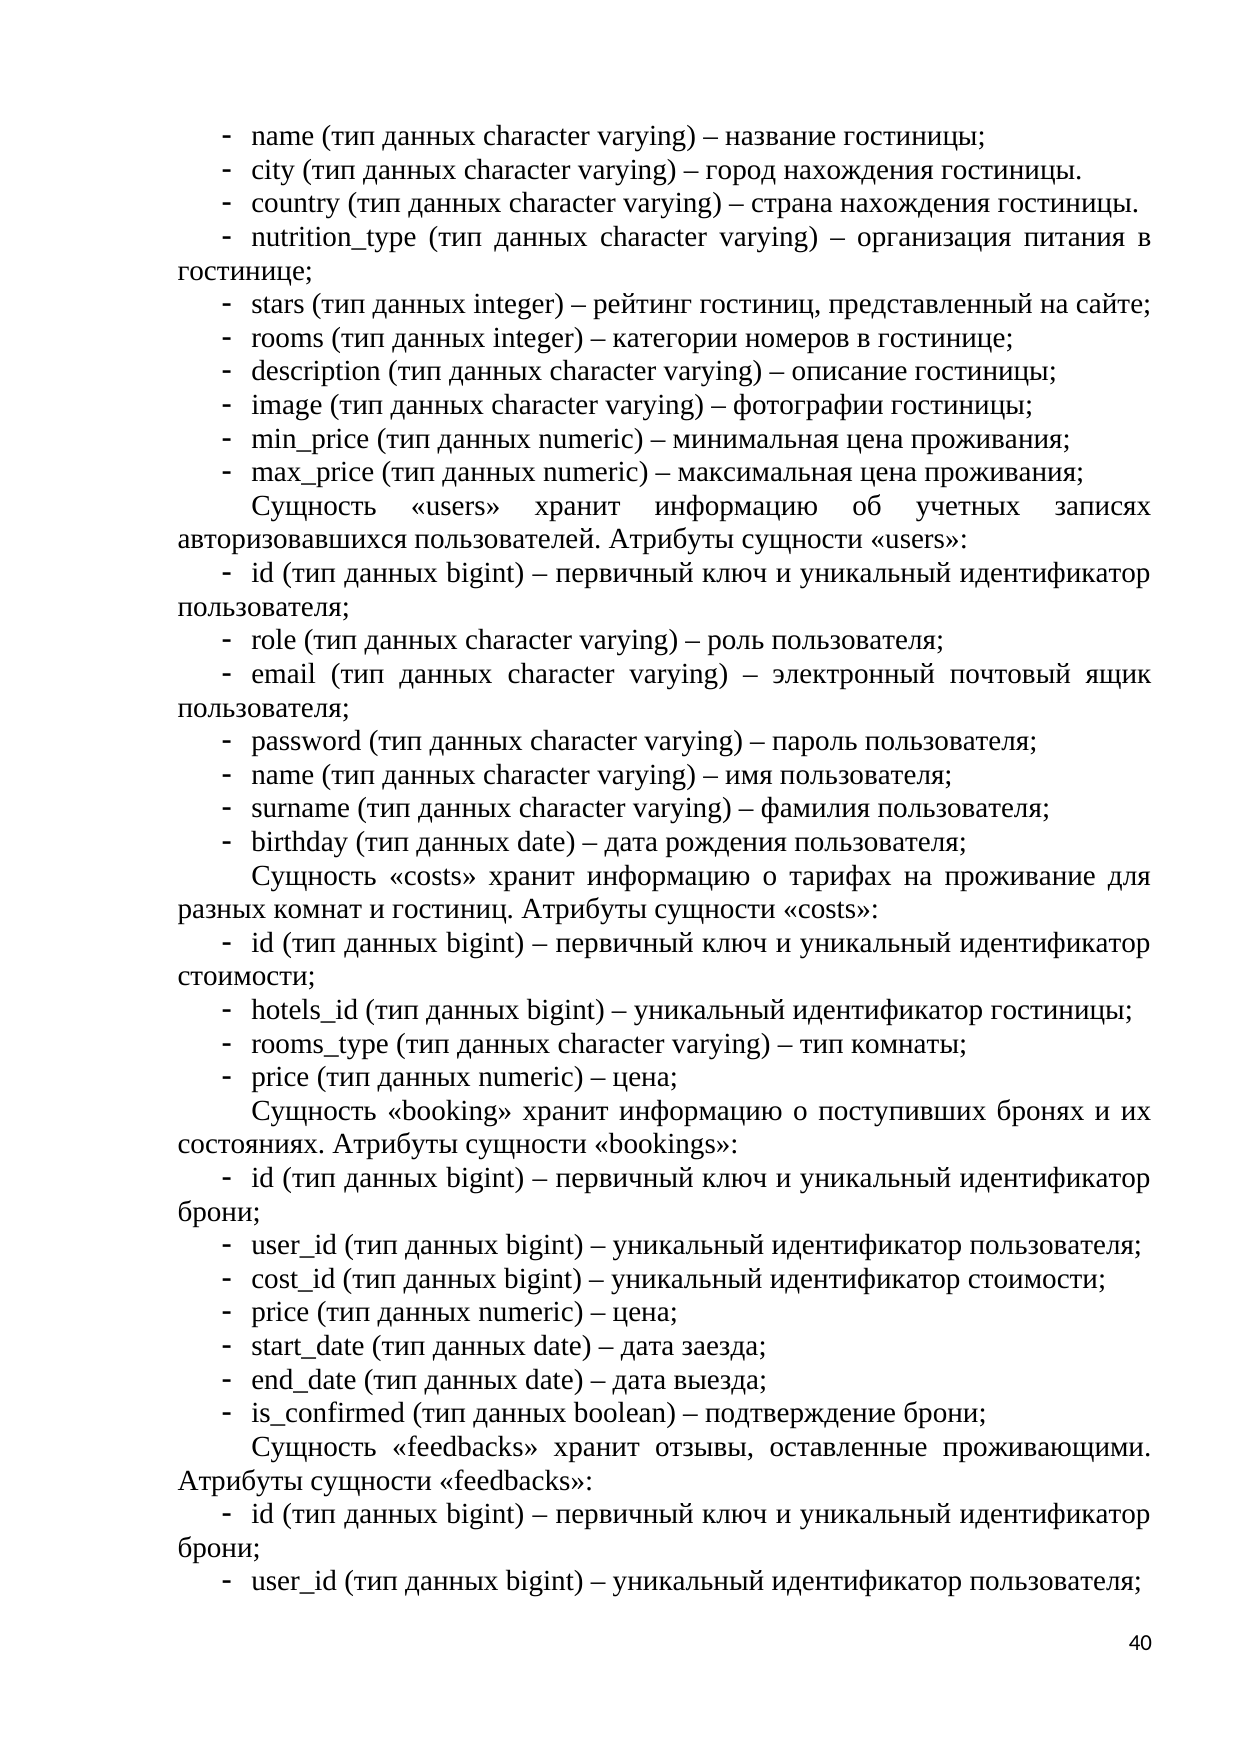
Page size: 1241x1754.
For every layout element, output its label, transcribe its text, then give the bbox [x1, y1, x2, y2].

list hotels_id (тип данных bigint) – уникальный идентификатор гостиницы; [177, 992, 1152, 1026]
list user_id (тип данных bigint) – уникальный идентификатор пользователя; [177, 1563, 1152, 1597]
list id (тип данных bigint) – первичный ключ и уникальный идентификатор стоимости; [177, 925, 1152, 992]
list rooms_type (тип данных character varying) – тип комнаты; [177, 1026, 1152, 1059]
list id (тип данных bigint) – первичный ключ и уникальный идентификатор брони; [177, 1160, 1152, 1227]
list user_id (тип данных bigint) – уникальный идентификатор пользователя; [177, 1227, 1152, 1261]
list price (тип данных numeric) – цена; [177, 1059, 1152, 1093]
list is_confirmed (тип данных boolean) – подтверждение брони; [177, 1396, 1152, 1429]
list birthday (тип данных date) – дата рождения пользователя; [177, 824, 1152, 858]
list stars (тип данных integer) – рейтинг гостиниц, представленный на сайте; [177, 286, 1152, 320]
list country (тип данных character varying) – страна нахождения гостиницы. [177, 185, 1152, 219]
list id (тип данных bigint) – первичный ключ и уникальный идентификатор пользователя; [177, 555, 1152, 622]
list nutrition_type (тип данных character varying) – организация питания в гостинице; [177, 219, 1152, 286]
list rooms (тип данных integer) – категории номеров в гостинице; [177, 320, 1152, 353]
list password (тип данных character varying) – пароль пользователя; [177, 723, 1152, 757]
list name (тип данных character varying) – имя пользователя; [177, 757, 1152, 791]
list start_date (тип данных date) – дата заезда; [177, 1328, 1152, 1362]
text Сущность «feedbacks» хранит отзывы, оставленные проживающими. Атрибуты сущности «feedbacks»: [177, 1429, 1152, 1496]
list price (тип данных numeric) – цена; [177, 1294, 1152, 1328]
list city (тип данных character varying) – город нахождения гостиницы. [177, 152, 1152, 185]
list surname (тип данных character varying) – фамилия пользователя; [177, 791, 1152, 824]
text Сущность «users» хранит информацию об учетных записях авторизовавшихся пользователей. Атрибуты сущности «users»: [177, 488, 1152, 555]
text Сущность «booking» хранит информацию о поступивших бронях и их состояниях. Атрибуты сущности «bookings»: [177, 1093, 1152, 1160]
list role (тип данных character varying) – роль пользователя; [177, 622, 1152, 656]
list cost_id (тип данных bigint) – уникальный идентификатор стоимости; [177, 1261, 1152, 1294]
list end_date (тип данных date) – дата выезда; [177, 1362, 1152, 1396]
list id (тип данных bigint) – первичный ключ и уникальный идентификатор брони; [177, 1496, 1152, 1563]
list description (тип данных character varying) – описание гостиницы; [177, 353, 1152, 387]
list min_price (тип данных numeric) – минимальная цена проживания; [177, 421, 1152, 454]
text Сущность «costs» хранит информацию о тарифах на проживание для разных комнат и гостиниц. Атрибуты сущности «costs»: [177, 858, 1152, 925]
list email (тип данных character varying) – электронный почтовый ящик пользователя; [177, 656, 1152, 723]
list name (тип данных character varying) – название гостиницы; [177, 118, 1152, 152]
list image (тип данных character varying) – фотографии гостиницы; [177, 387, 1152, 421]
list max_price (тип данных numeric) – максимальная цена проживания; [177, 454, 1152, 488]
